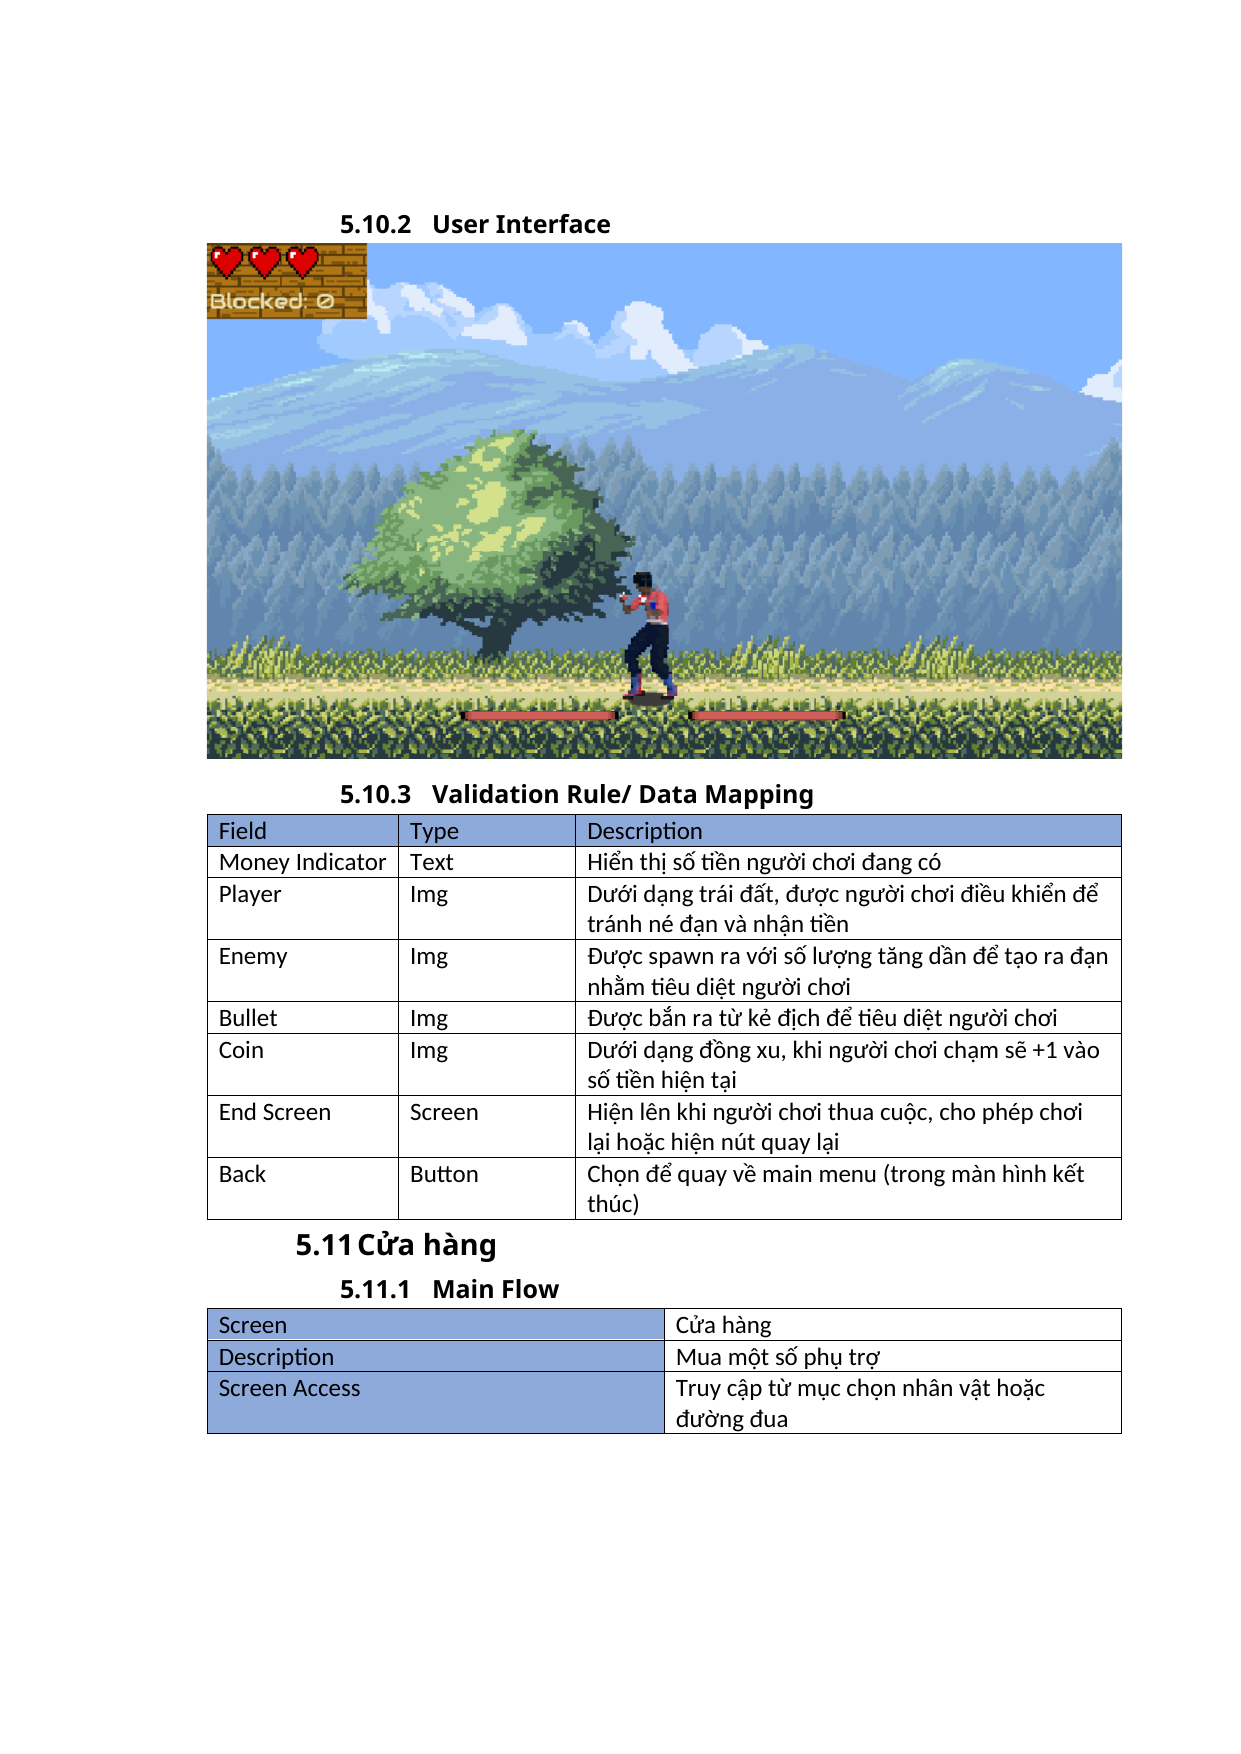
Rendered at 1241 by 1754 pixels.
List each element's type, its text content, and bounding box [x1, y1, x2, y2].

table_cell Bullet [208, 1002, 398, 1033]
table_cell Img [399, 878, 575, 939]
table_cell Button [399, 1158, 575, 1219]
table_cell Dưới dạng trái đất, được người chơi điều khiển để tránh né đạn và nhận tiền [576, 878, 1121, 939]
picture [206, 243, 1123, 759]
table_cell Description [208, 1341, 664, 1371]
table_cell Screen Access [208, 1372, 664, 1433]
table_cell Được bắn ra từ kẻ địch để tiêu diệt người chơi [576, 1002, 1121, 1033]
table_cell Img [399, 1034, 575, 1095]
table_header Type [399, 815, 575, 846]
table_cell Text [399, 847, 575, 877]
table_header Field [208, 815, 398, 846]
table_cell Được spawn ra với số lượng tăng dần để tạo ra đạn nhằm tiêu diệt người chơi [576, 940, 1121, 1001]
table_cell Player [208, 878, 398, 939]
table_cell Back [208, 1158, 398, 1219]
table_header Screen [208, 1309, 664, 1339]
table_cell Hiển thị số tiền người chơi đang có [576, 847, 1121, 877]
table_cell Chọn để quay về main menu (trong màn hình kết thúc) [576, 1158, 1121, 1219]
table_cell Enemy [208, 940, 398, 1001]
subtitle Validation Rule/ Data Mapping [340, 777, 1122, 811]
table_header Cửa hàng [665, 1309, 1121, 1339]
subtitle Main Flow [340, 1271, 1122, 1305]
table_cell Img [399, 940, 575, 1001]
table_cell Img [399, 1002, 575, 1033]
subtitle User Interface [340, 207, 1122, 241]
table_header Description [576, 815, 1121, 846]
table_cell Screen [399, 1096, 575, 1157]
table_cell Truy cập từ mục chọn nhân vật hoặc đường đua [665, 1372, 1121, 1433]
table_cell Dưới dạng đồng xu, khi người chơi chạm sẽ +1 vào số tiền hiện tại [576, 1034, 1121, 1095]
table_cell End Screen [208, 1096, 398, 1157]
subtitle Cửa hàng [295, 1224, 1122, 1264]
table_cell Hiện lên khi người chơi thua cuộc, cho phép chơi lại hoặc hiện nút quay lại [576, 1096, 1121, 1157]
table_cell Mua một số phụ trợ [665, 1341, 1121, 1371]
table_cell Coin [208, 1034, 398, 1095]
table_cell Money Indicator [208, 847, 398, 877]
